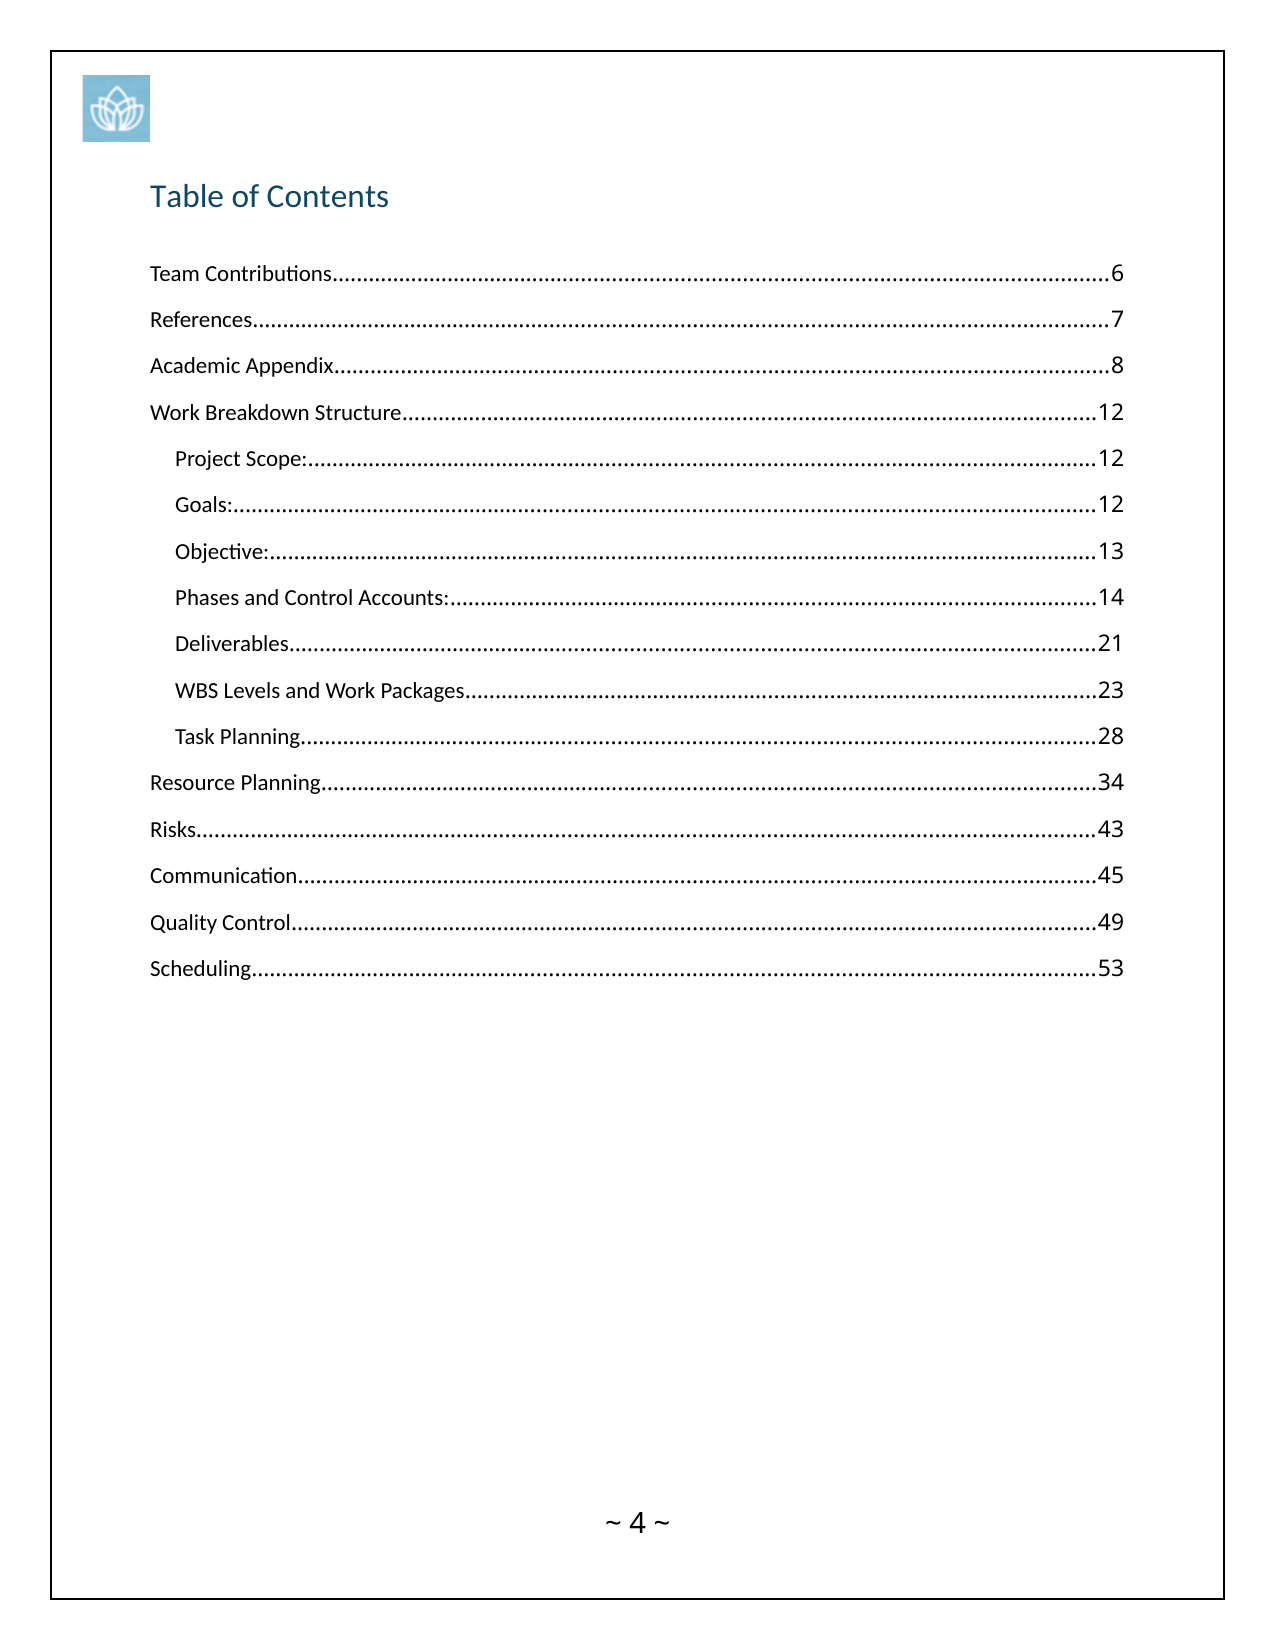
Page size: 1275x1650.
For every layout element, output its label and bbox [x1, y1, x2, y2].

picture [82, 75, 150, 142]
